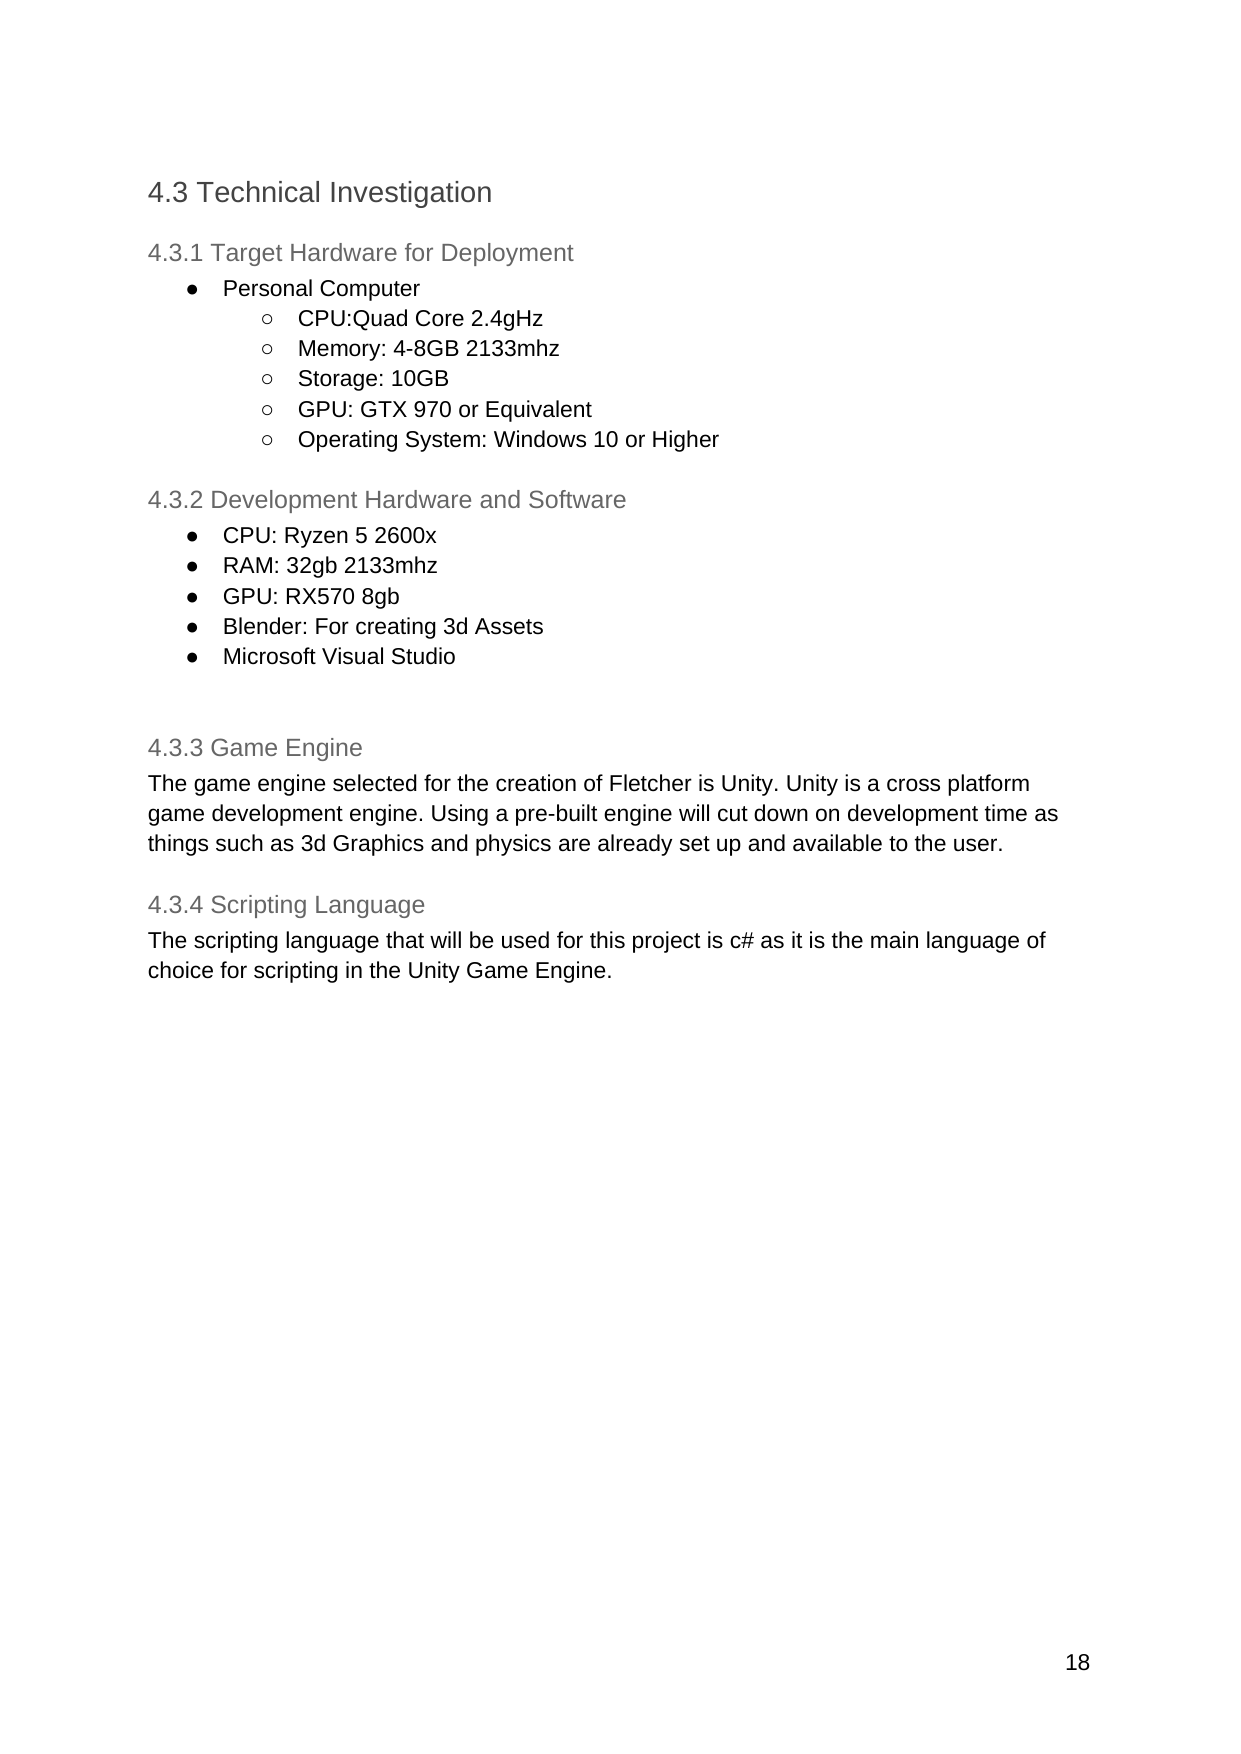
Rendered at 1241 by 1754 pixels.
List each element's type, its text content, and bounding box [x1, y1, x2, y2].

list CPU: Ryzen 5 2600x [185, 522, 1090, 549]
subtitle 4.3 Technical Investigation [148, 175, 1090, 208]
list GPU: GTX 970 or Equivalent [260, 396, 1090, 422]
subtitle 4.3.1 Target Hardware for Deployment [148, 238, 1090, 266]
list Microsoft Visual Studio [185, 643, 1090, 669]
list Blender: For creating 3d Assets [185, 613, 1090, 639]
list Operating System: Windows 10 or Higher [260, 426, 1090, 452]
list Memory: 4-8GB 2133mhz [260, 335, 1090, 362]
list Storage: 10GB [260, 365, 1090, 392]
text The game engine selected for the creation of Fletcher is Unity. Unity is a cross platform game development engine. Using a pre-built engine will cut down on development time as things such as 3d Graphics and physics are already set up and available to the user. [148, 770, 1090, 857]
list Personal Computer [185, 275, 1090, 301]
subtitle 4.3.4 Scripting Language [148, 889, 1090, 918]
subtitle 4.3.2 Development Hardware and Software [148, 485, 1090, 514]
list GPU: RX570 8gb [185, 583, 1090, 609]
subtitle 4.3.3 Game Engine [148, 733, 1090, 761]
text The scripting language that will be used for this project is c# as it is the main language of choice for scripting in the Unity Game Engine. [148, 927, 1090, 983]
list CPU:Quad Core 2.4gHz [260, 305, 1090, 331]
list RAM: 32gb 2133mhz [185, 552, 1090, 579]
